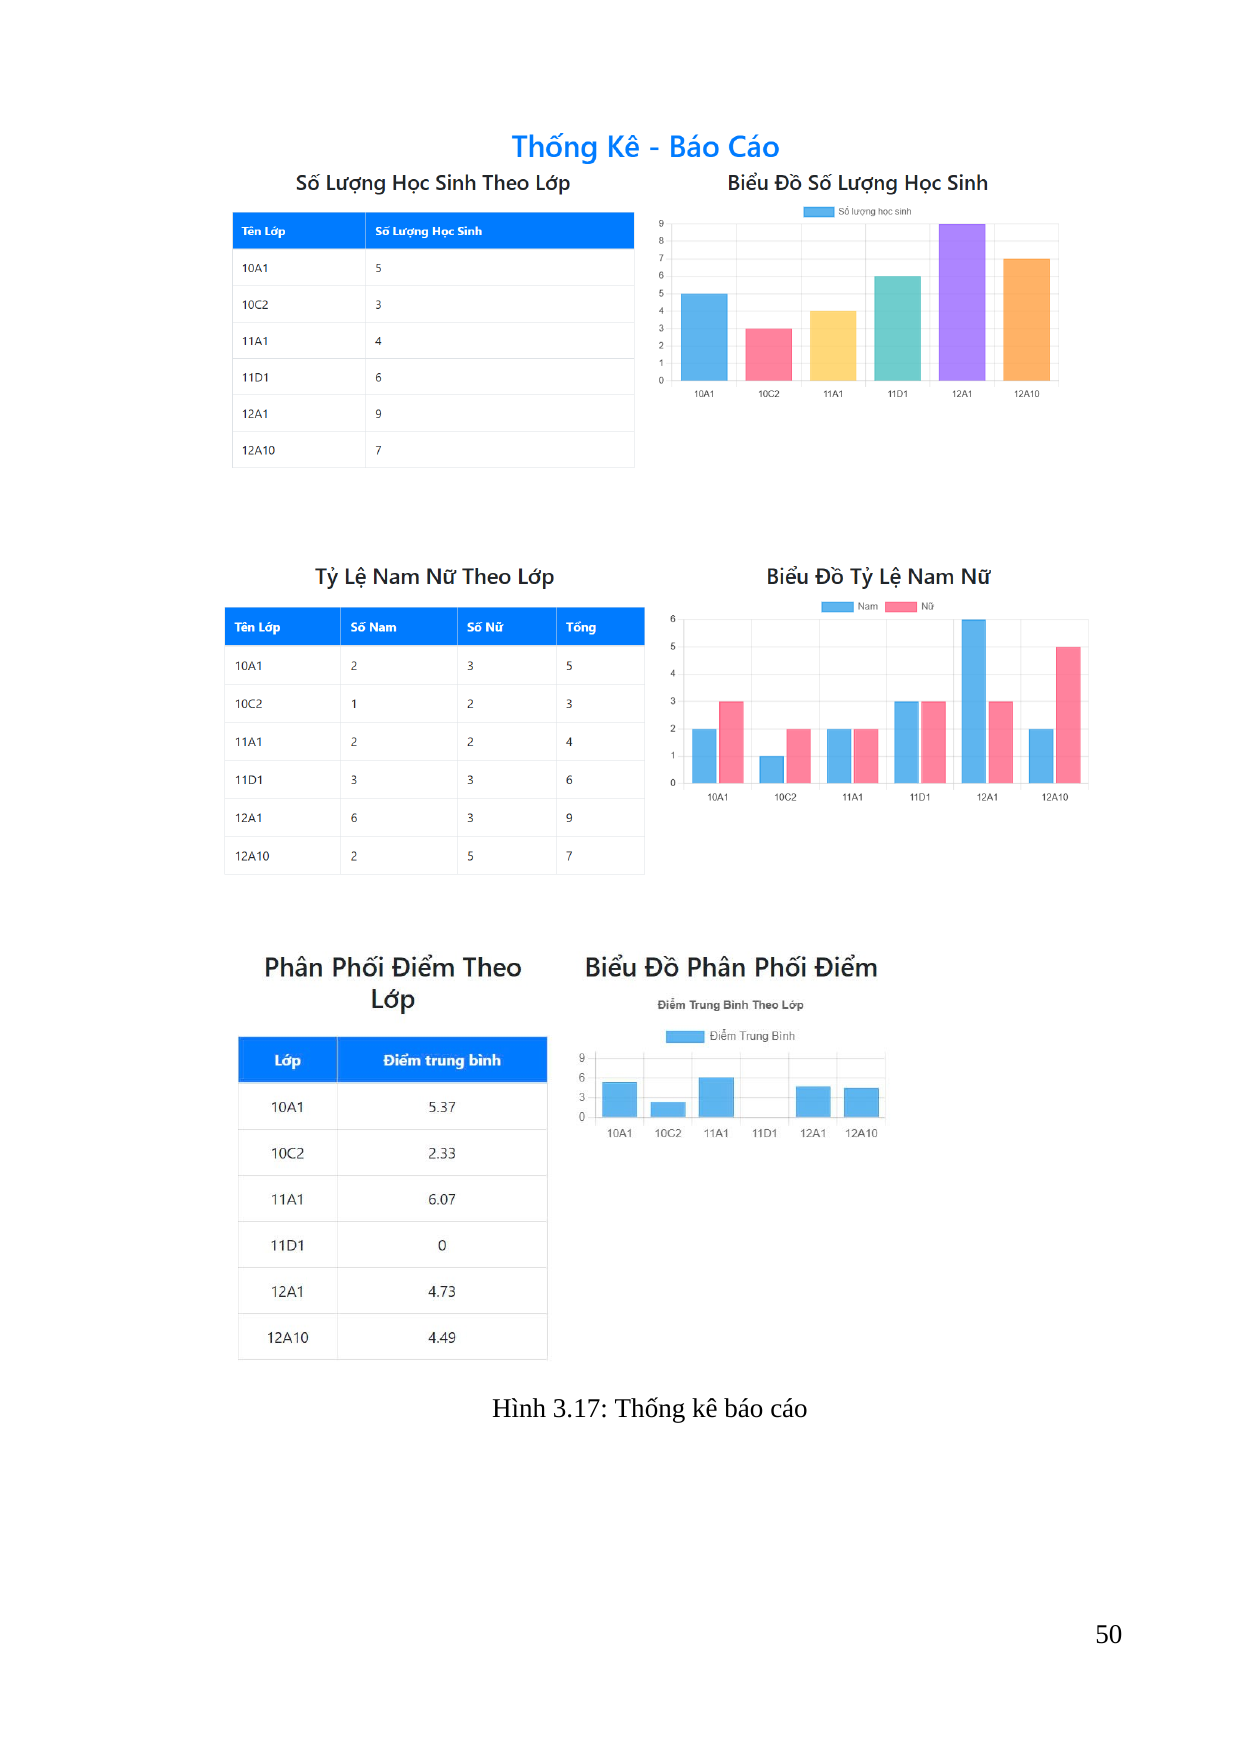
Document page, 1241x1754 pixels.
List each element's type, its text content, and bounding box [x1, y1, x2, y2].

picture [177, 118, 1123, 503]
picture [177, 530, 1123, 875]
picture [177, 902, 1123, 1365]
